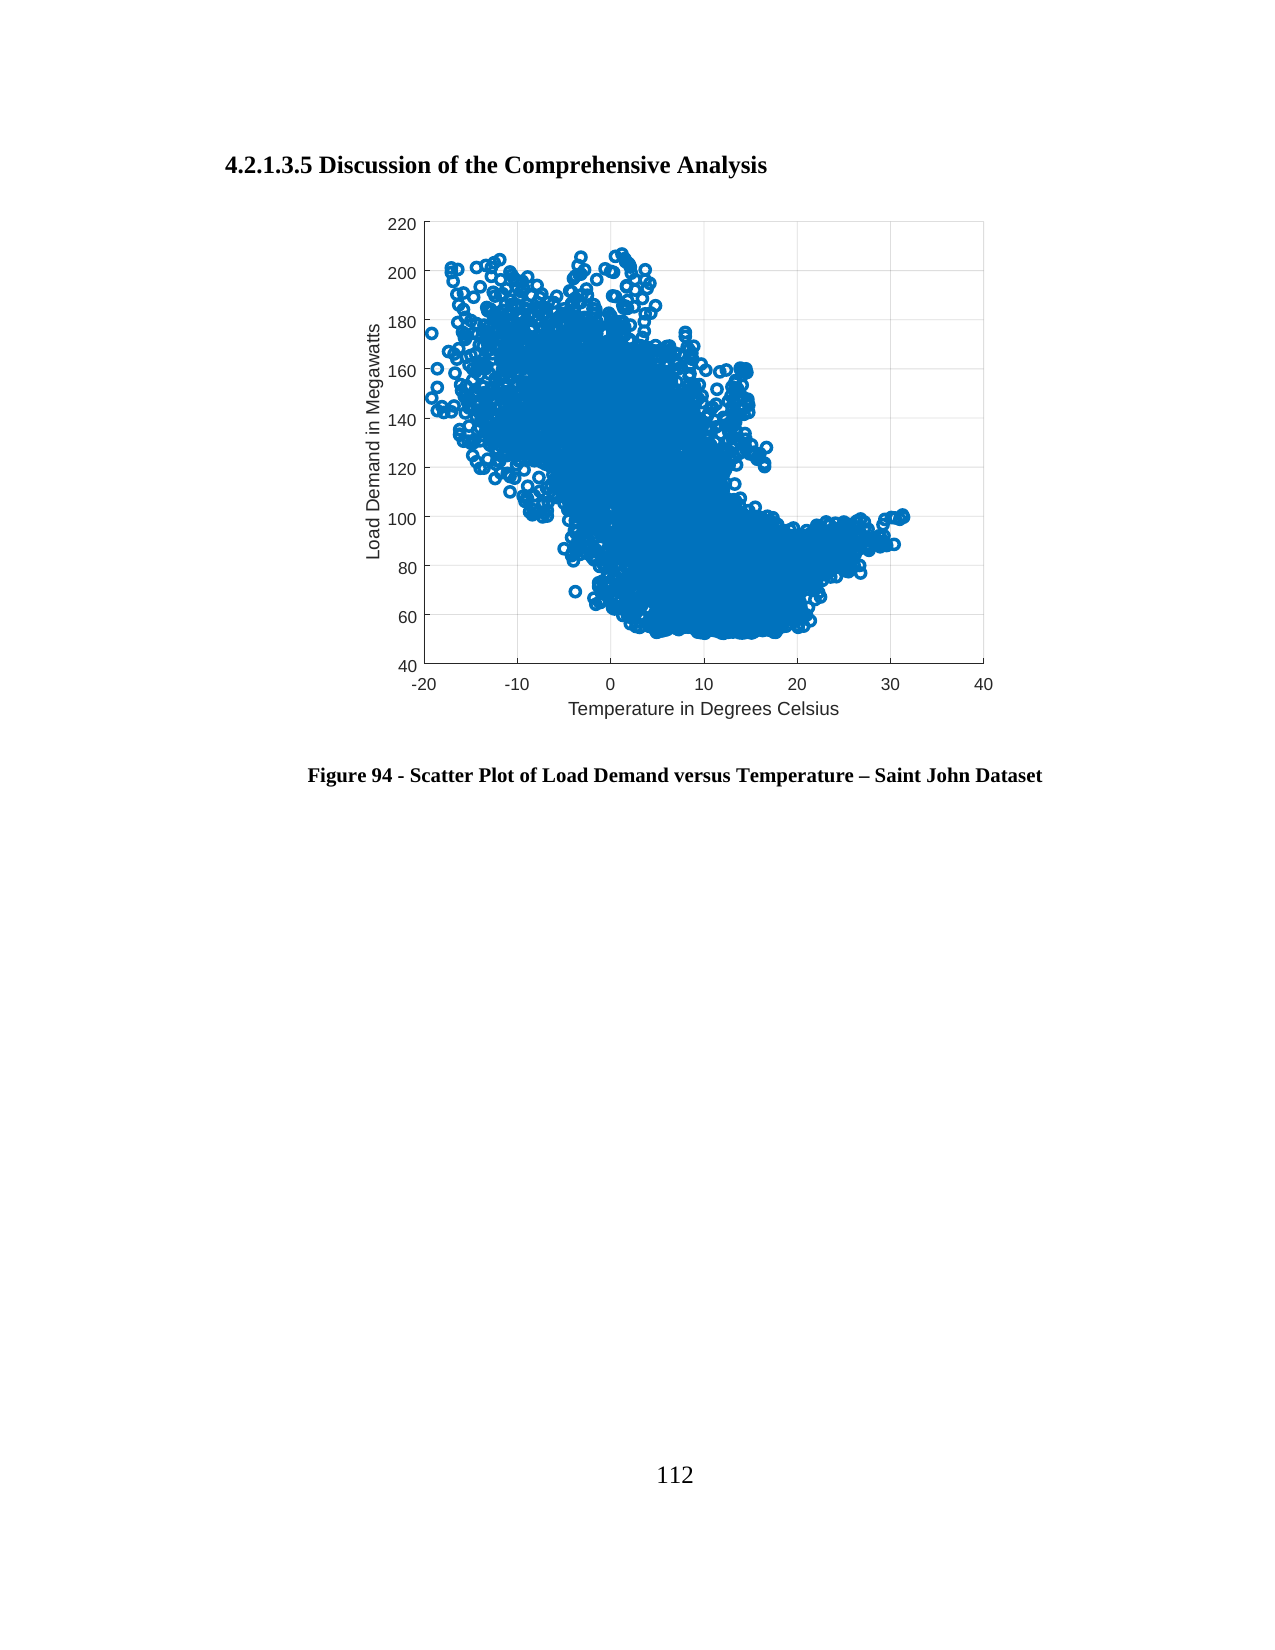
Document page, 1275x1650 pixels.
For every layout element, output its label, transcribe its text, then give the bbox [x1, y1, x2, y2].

subtitle 4.2.1.3.5 Discussion of the Comprehensive Analysis [225, 150, 1125, 179]
text Figure 94 - Scatter Plot of Load Demand versus Temperature – Saint John Dataset [225, 763, 1125, 787]
